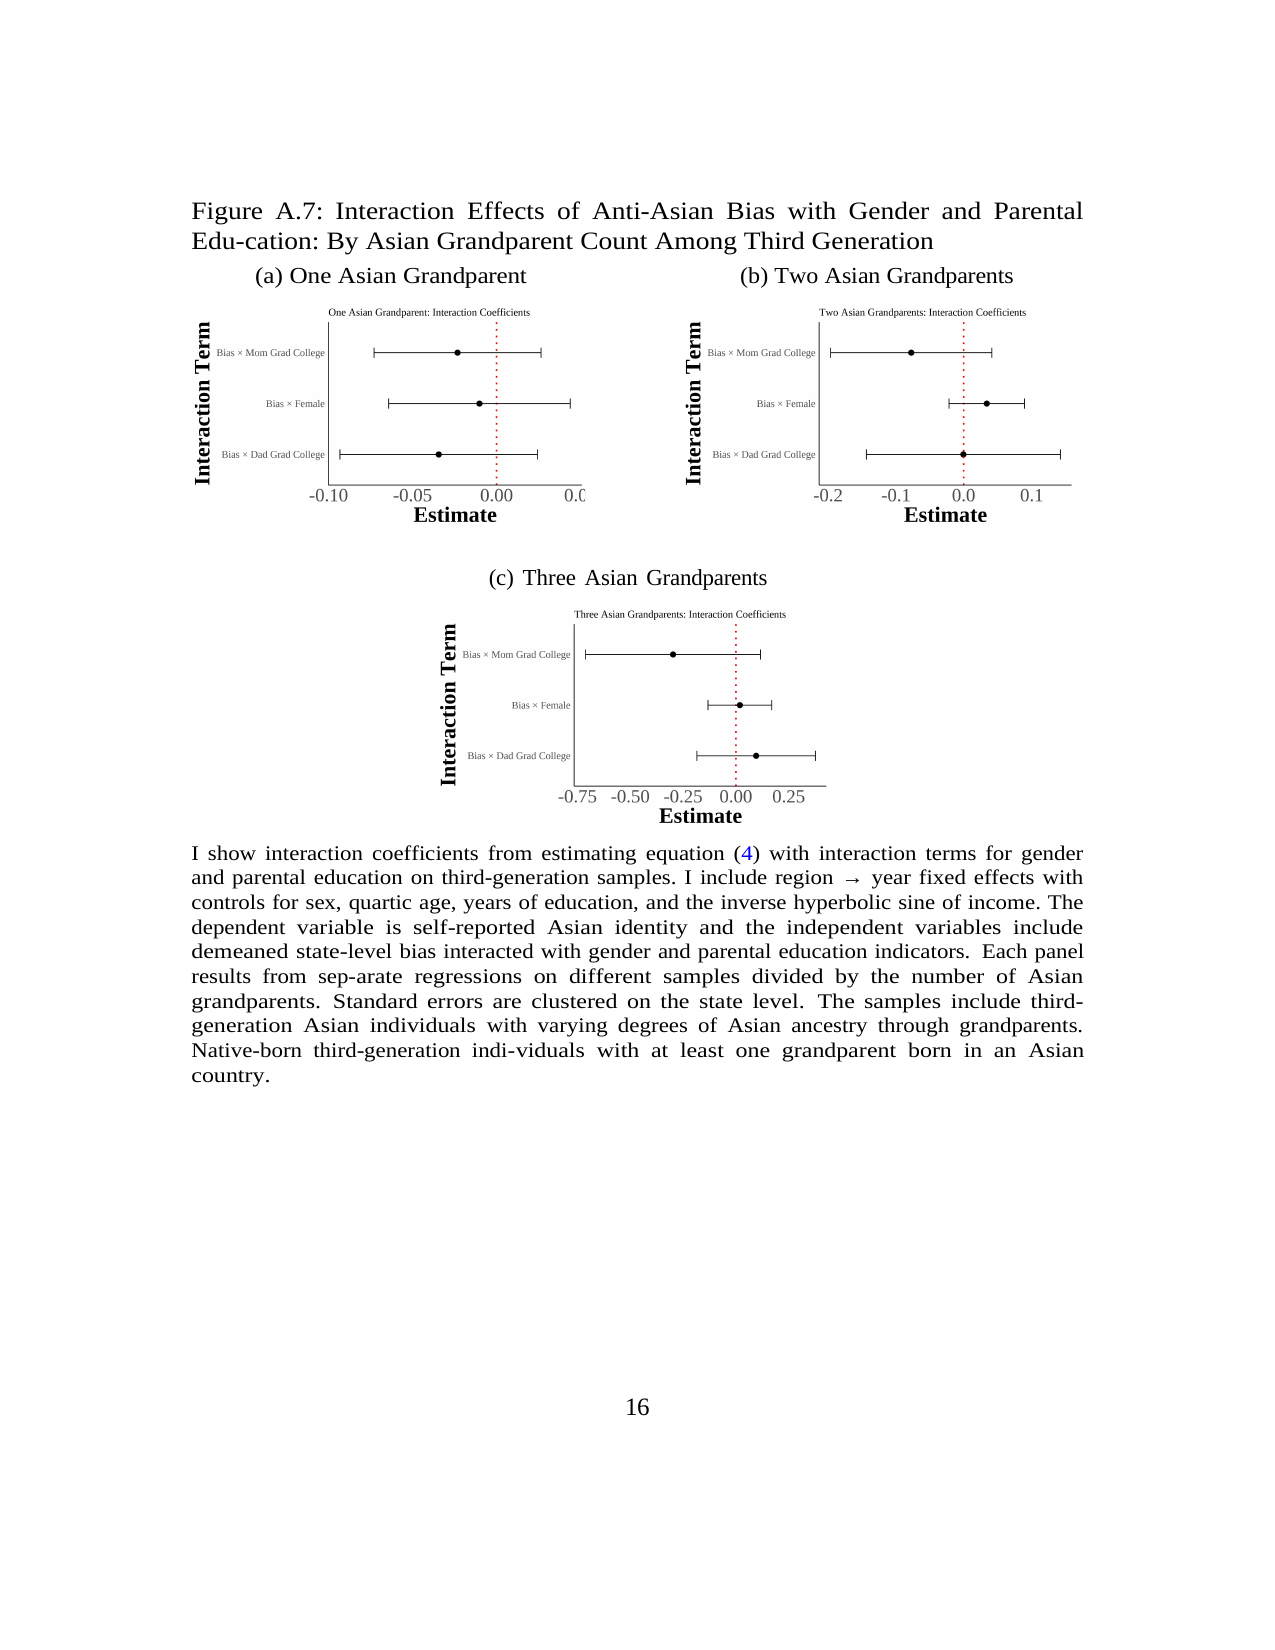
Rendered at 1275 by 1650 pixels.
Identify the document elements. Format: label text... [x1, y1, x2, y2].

text I show interaction coefficients from estimating equation (4) with interaction terms for gender and parental education on third-generation samples. I include region → year fixed effects with controls for sex, quartic age, years of education, and the inverse hyperbolic sine of income. The dependent variable is self-reported Asian identity and the independent variables include demeaned state-level bias interacted with gender and parental education indicators. Each panel results from sep-arate regressions on different samples divided by the number of Asian grandparents. Standard errors are clustered on the state level. The samples include third-generation Asian individuals with varying degrees of Asian ancestry through grandparents. Native-born third-generation indi-viduals with at least one grandparent born in an Asian country. [191, 624, 1084, 1087]
picture [440, 610, 827, 624]
picture [685, 308, 1072, 522]
picture [194, 308, 586, 522]
text Figure A.7: Interaction Effects of Anti-Asian Bias with Gender and Parental Edu-cation: By Asian Grandparent Count Among Third Generation [191, 196, 1084, 254]
subtitle (c) Three Asian Grandparents [488, 564, 1087, 591]
subtitle (a) One Asian Grandparent (b) Two Asian Grandparents [255, 263, 1087, 289]
